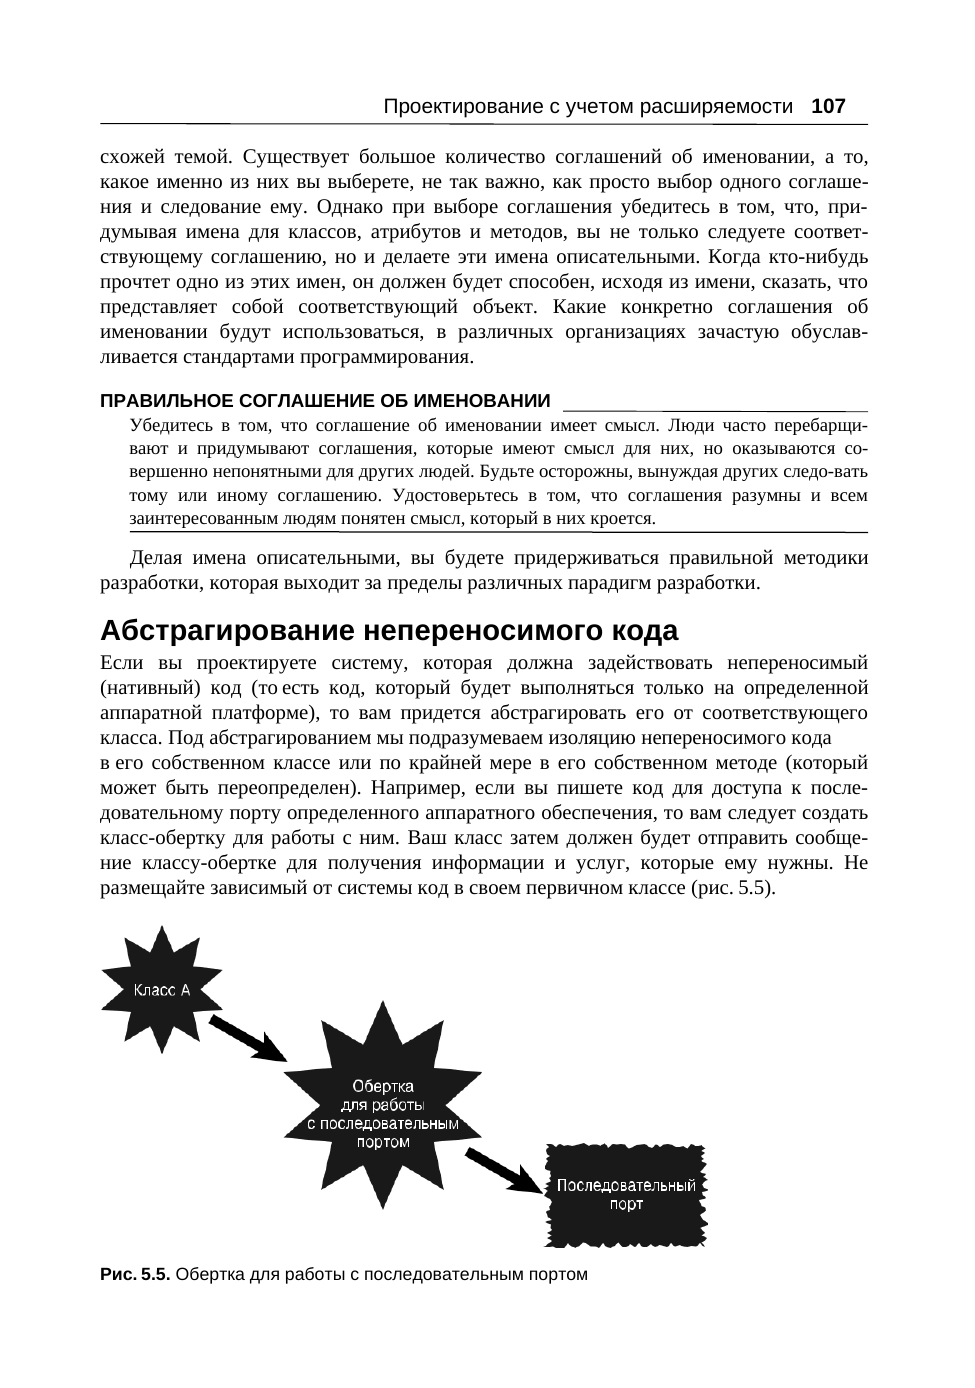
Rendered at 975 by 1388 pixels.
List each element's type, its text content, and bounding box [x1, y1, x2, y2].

text Если вы проектируете систему, которая должна задействовать непереносимый (нативный) код (то есть код, который будет выполняться только на определенной аппаратной платформе), то вам придется абстрагировать его от соответствующего класса. Под абстрагированием мы подразумеваем изоляцию непереносимого кода [100, 650, 869, 749]
text схожей темой. Существует большое количество соглашений об именовании, а то, какое именно из них вы выберете, не так важно, как просто выбор одного соглаше-ния и следование ему. Однако при выборе соглашения убедитесь в том, что, при-думывая имена для классов, атрибутов и методов, вы не только следуете соответ-ствующему соглашению, но и делаете эти имена описательными. Когда кто-нибудь прочтет одно из этих имен, он должен будет способен, исходя из имени, сказать, что представляет собой соответствующий объект. Какие конкретно соглашения об именовании будут использоваться, в различных организациях зачастую обуслав-ливается стандартами программирования. [100, 144, 869, 368]
text Делая имена описательными, вы будете придерживаться правильной методики разработки, которая выходит за пределы различных парадигм разработки. [100, 545, 869, 594]
text Рис. 5.5. Обертка для работы с последовательным портом [100, 1264, 869, 1284]
text ПРАВИЛЬНОЕ СОГЛАШЕНИЕ ОБ ИМЕНОВАНИИ [100, 390, 869, 412]
picture [99, 923, 708, 1250]
text Проектирование с учетом расширяемости 107 [383, 94, 869, 118]
text Убедитесь в том, что соглашение об именовании имеет смысл. Люди часто перебарщи-вают и придумывают соглашения, которые имеют смысл для них, но оказываются со-вершенно непонятными для других людей. Будьте осторожны, вынуждая других следо-вать тому или иному соглашению. Удостоверьтесь в том, что соглашения разумны и всем заинтересованным людям понятен смысл, который в них кроется. [129, 414, 869, 528]
list его собственном классе или по крайней мере в его собственном методе (который может быть переопределен). Например, если вы пишете код для доступа к после-довательному порту определенного аппаратного обеспечения, то вам следует создать класс-обертку для работы с ним. Ваш класс затем должен будет отправить сообще-ние классу-обертке для получения информации и услуг, которые ему нужны. Не размещайте зависимый от системы код в своем первичном классе (рис. 5.5). [100, 750, 869, 899]
text Абстрагирование непереносимого кода [100, 612, 869, 646]
